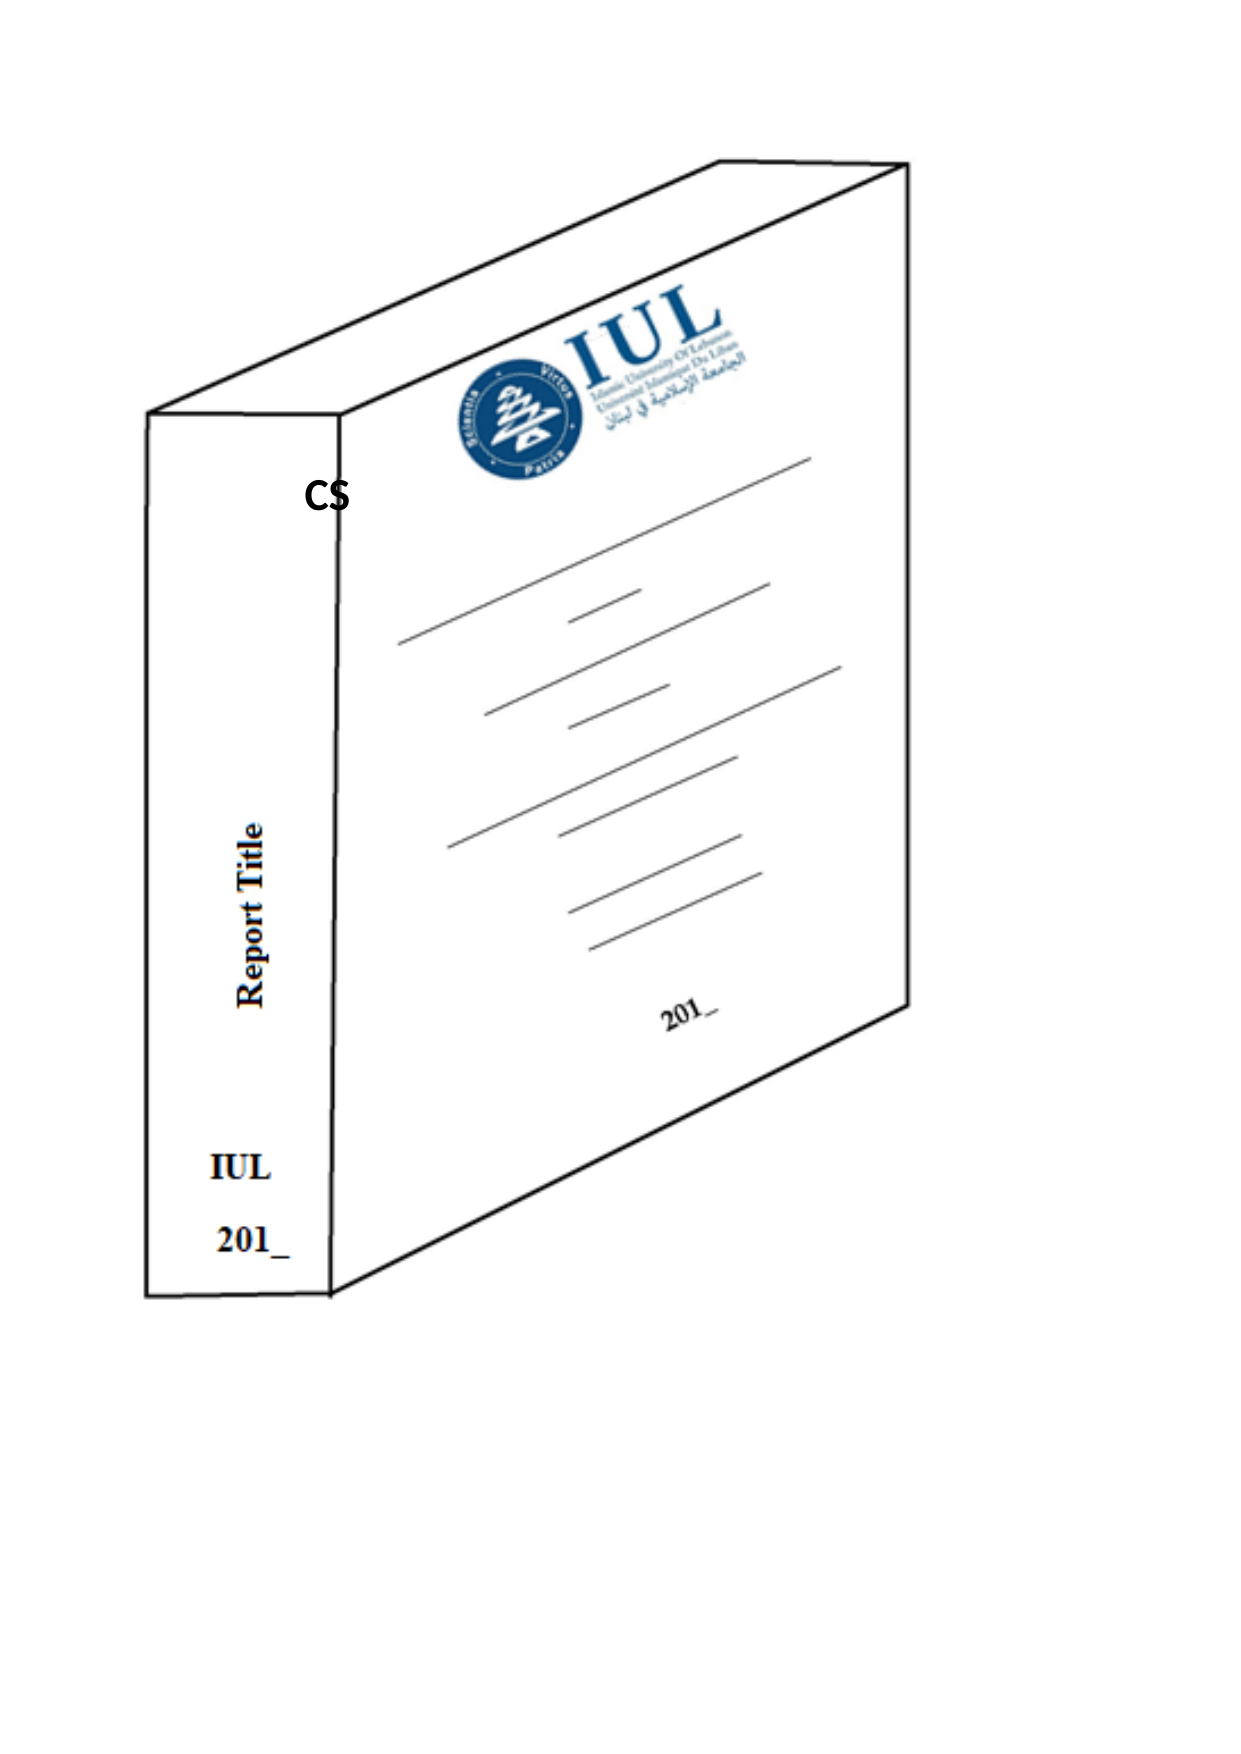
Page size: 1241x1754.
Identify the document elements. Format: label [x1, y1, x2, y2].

picture [131, 149, 923, 1309]
